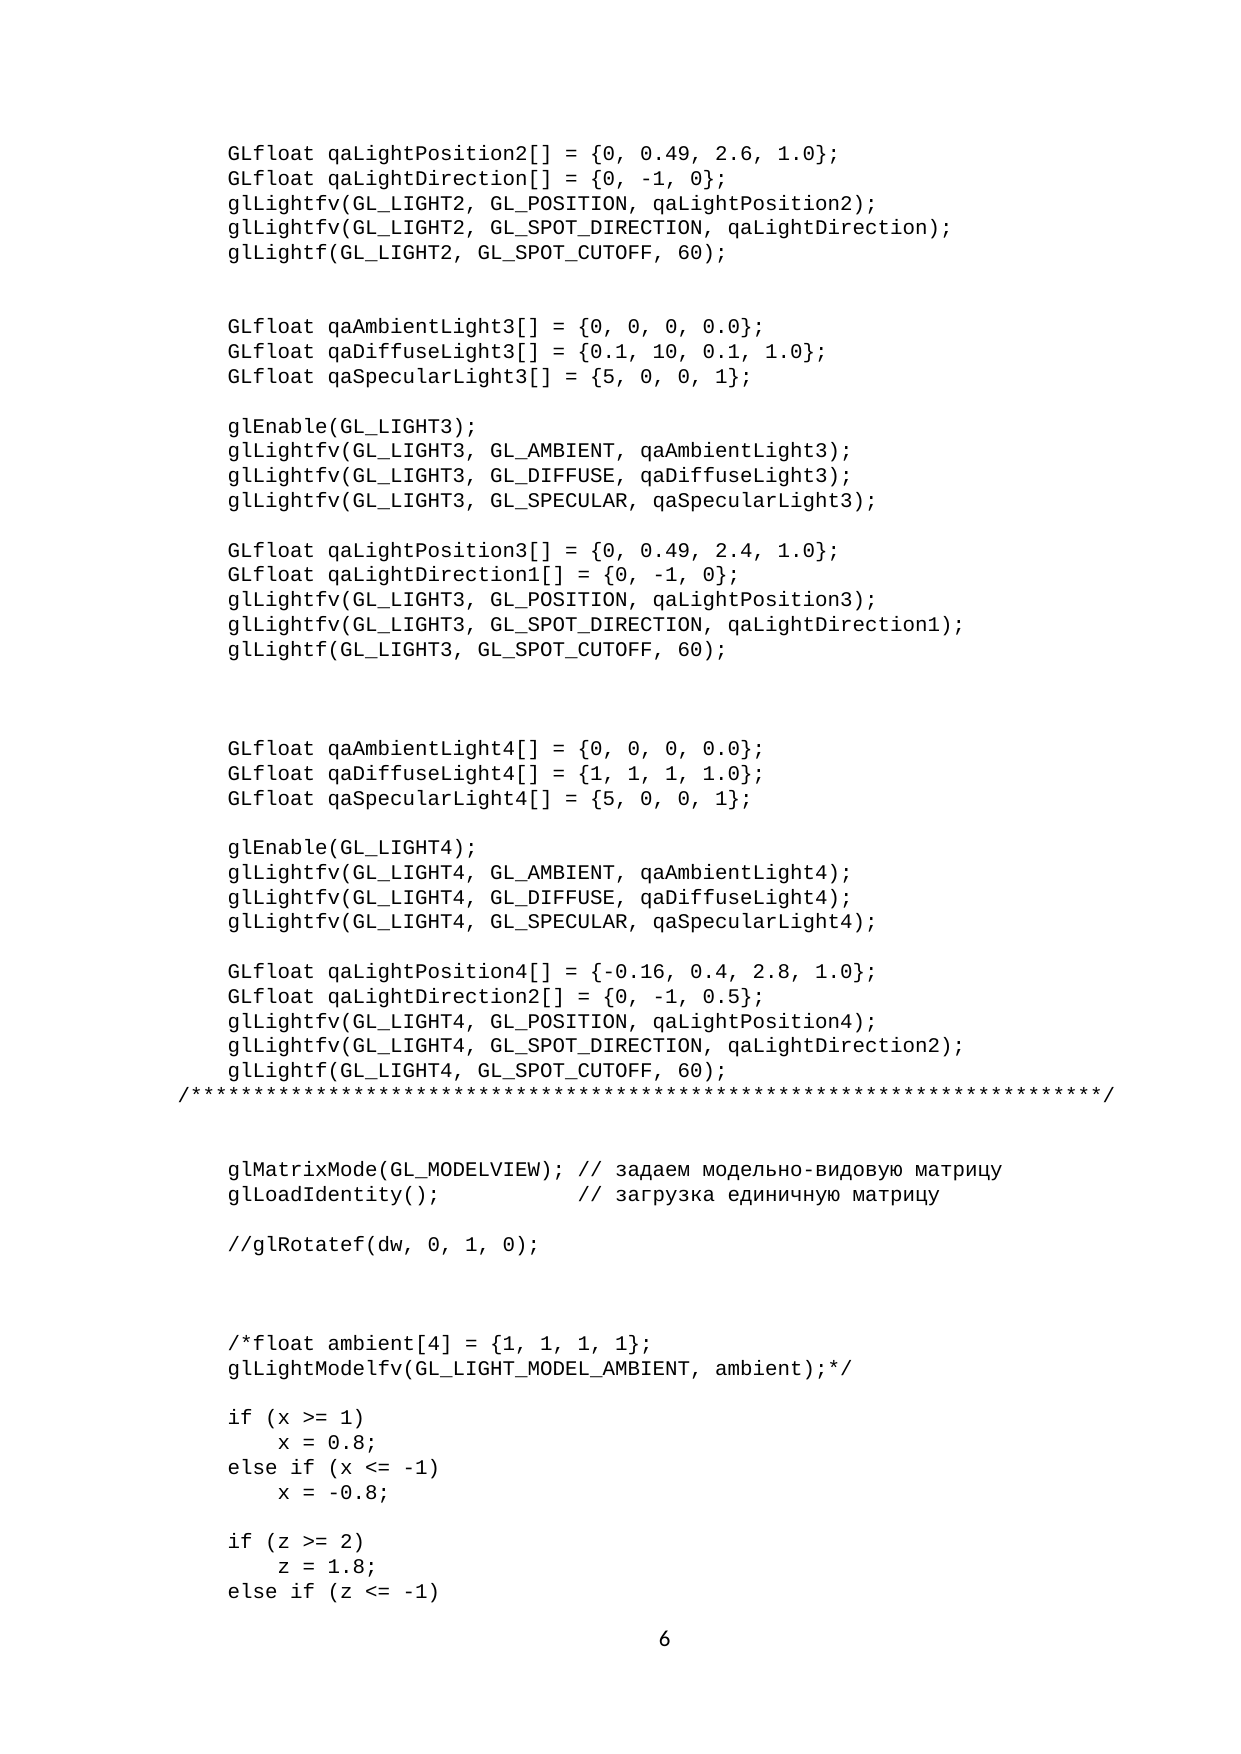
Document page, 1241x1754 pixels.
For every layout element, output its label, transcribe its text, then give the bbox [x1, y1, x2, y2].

text glLightf(GL_LIGHT4, GL_SPOT_CUTOFF, 60); [177, 1060, 1152, 1084]
text if (x >= 1) [177, 1407, 1152, 1431]
text x = -0.8; [177, 1482, 1152, 1505]
text glLightfv(GL_LIGHT3, GL_SPOT_DIRECTION, qaLightDirection1); [177, 614, 1152, 638]
text glLightf(GL_LIGHT3, GL_SPOT_CUTOFF, 60); [177, 639, 1152, 662]
text glLightfv(GL_LIGHT3, GL_SPECULAR, qaSpecularLight3); [177, 490, 1152, 514]
text GLfloat qaSpecularLight4[] = {5, 0, 0, 1}; [177, 787, 1152, 811]
text GLfloat qaDiffuseLight4[] = {1, 1, 1, 1.0}; [177, 763, 1152, 786]
text GLfloat qaLightDirection2[] = {0, -1, 0.5}; [177, 986, 1152, 1009]
text glEnable(GL_LIGHT4); [177, 837, 1152, 861]
text glLightfv(GL_LIGHT4, GL_POSITION, qaLightPosition4); [177, 1011, 1152, 1034]
text glLightfv(GL_LIGHT4, GL_DIFFUSE, qaDiffuseLight4); [177, 887, 1152, 910]
text /*float ambient[4] = {1, 1, 1, 1}; [177, 1333, 1152, 1357]
text glLightfv(GL_LIGHT4, GL_SPOT_DIRECTION, qaLightDirection2); [177, 1035, 1152, 1059]
text else if (z <= -1) [177, 1581, 1152, 1604]
text GLfloat qaAmbientLight3[] = {0, 0, 0, 0.0}; [177, 316, 1152, 340]
text GLfloat qaLightPosition4[] = {-0.16, 0.4, 2.8, 1.0}; [177, 961, 1152, 985]
text glLightfv(GL_LIGHT3, GL_POSITION, qaLightPosition3); [177, 589, 1152, 613]
text glLightfv(GL_LIGHT4, GL_AMBIENT, qaAmbientLight4); [177, 862, 1152, 886]
text GLfloat qaSpecularLight3[] = {5, 0, 0, 1}; [177, 366, 1152, 390]
text GLfloat qaLightPosition3[] = {0, 0.49, 2.4, 1.0}; [177, 539, 1152, 563]
text else if (x <= -1) [177, 1457, 1152, 1481]
text //glRotatef(dw, 0, 1, 0); [177, 1234, 1152, 1257]
text glLightfv(GL_LIGHT3, GL_DIFFUSE, qaDiffuseLight3); [177, 465, 1152, 489]
text GLfloat qaLightDirection[] = {0, -1, 0}; [177, 168, 1152, 191]
text GLfloat qaAmbientLight4[] = {0, 0, 0, 0.0}; [177, 738, 1152, 762]
text x = 0.8; [177, 1432, 1152, 1456]
text glLoadIdentity(); // загрузка единичную матрицу [177, 1184, 1152, 1208]
text glLightfv(GL_LIGHT3, GL_AMBIENT, qaAmbientLight3); [177, 440, 1152, 464]
text GLfloat qaLightPosition2[] = {0, 0.49, 2.6, 1.0}; [177, 143, 1152, 167]
text glLightfv(GL_LIGHT2, GL_SPOT_DIRECTION, qaLightDirection); [177, 217, 1152, 241]
text /*************************************************************************/ [177, 1085, 1152, 1109]
text glLightModelfv(GL_LIGHT_MODEL_AMBIENT, ambient);*/ [177, 1358, 1152, 1381]
text glLightfv(GL_LIGHT4, GL_SPECULAR, qaSpecularLight4); [177, 911, 1152, 935]
text z = 1.8; [177, 1556, 1152, 1580]
text GLfloat qaDiffuseLight3[] = {0.1, 10, 0.1, 1.0}; [177, 341, 1152, 365]
text GLfloat qaLightDirection1[] = {0, -1, 0}; [177, 564, 1152, 588]
text glEnable(GL_LIGHT3); [177, 416, 1152, 439]
text if (z >= 2) [177, 1531, 1152, 1555]
text glLightf(GL_LIGHT2, GL_SPOT_CUTOFF, 60); [177, 242, 1152, 266]
text glLightfv(GL_LIGHT2, GL_POSITION, qaLightPosition2); [177, 192, 1152, 216]
text glMatrixMode(GL_MODELVIEW); // задаем модельно-видовую матрицу [177, 1159, 1152, 1183]
